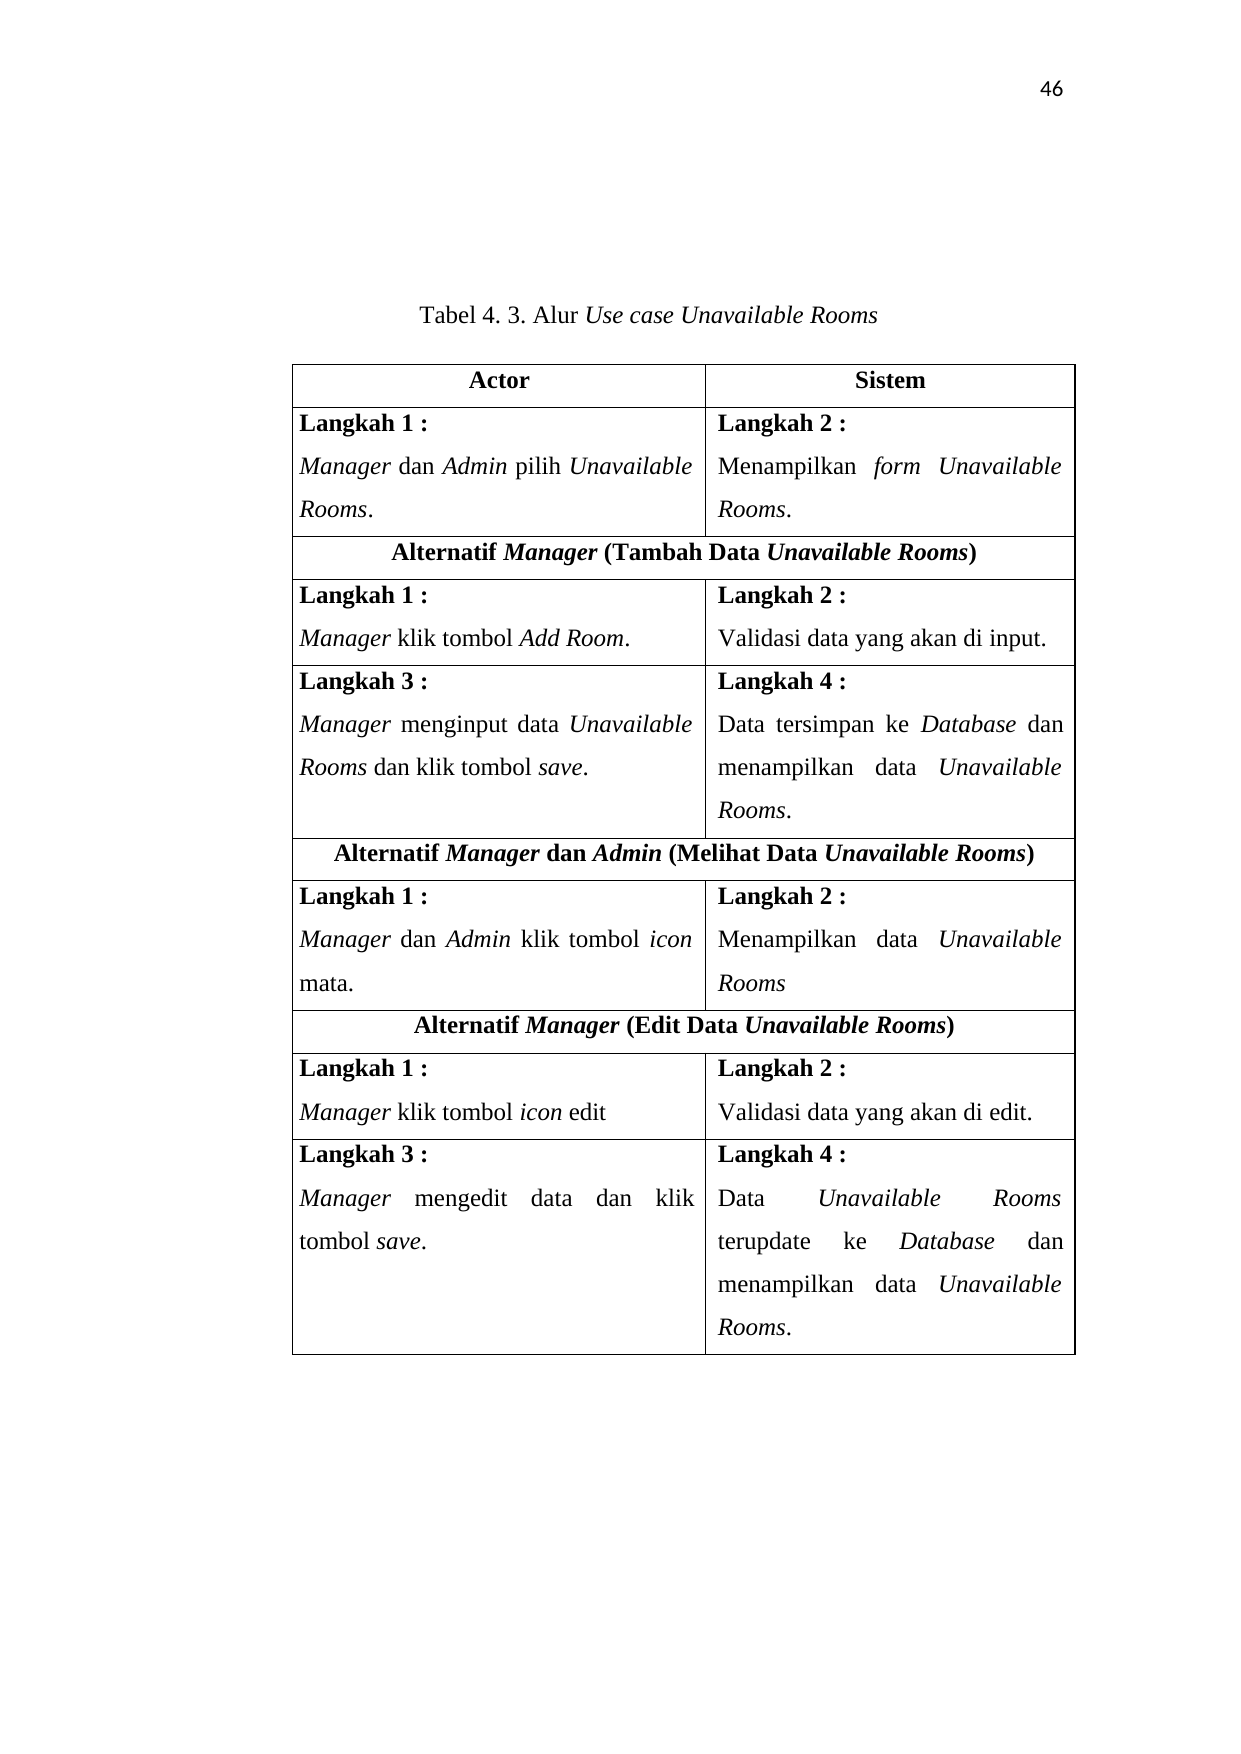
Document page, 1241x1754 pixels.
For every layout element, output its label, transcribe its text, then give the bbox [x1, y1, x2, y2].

table_cell Alternatif Manager (Tambah Data Unavailable Rooms) [293, 537, 1074, 579]
table_header Sistem [706, 365, 1074, 407]
table_cell Langkah 1 : Manager klik tombol icon edit [293, 1054, 705, 1138]
table_cell Langkah 3 : Manager mengedit data dan klik tombol save. [293, 1140, 705, 1354]
table_cell Langkah 2 : Validasi data yang akan di edit. [706, 1054, 1074, 1138]
table_cell Alternatif Manager (Edit Data Unavailable Rooms) [293, 1011, 1074, 1052]
table_cell Alternatif Manager dan Admin (Melihat Data Unavailable Rooms) [293, 839, 1074, 880]
table_cell Langkah 2 : Menampilkan form Unavailable Rooms. [706, 408, 1074, 536]
table_header Actor [293, 365, 705, 407]
text Tabel 4. 3. Alur Use case Unavailable Rooms [236, 300, 1063, 329]
table_cell Langkah 1 : Manager klik tombol Add Room. [293, 580, 705, 665]
table_cell Langkah 2 : Menampilkan data Unavailable Rooms [706, 881, 1074, 1009]
table_cell Langkah 1 : Manager dan Admin pilih Unavailable Rooms. [293, 408, 705, 536]
table_cell Langkah 4 : Data Unavailable Rooms terupdate ke Database dan menampilkan data Unavailable Rooms. [706, 1140, 1074, 1354]
table_cell Langkah 3 : Manager menginput data Unavailable Rooms dan klik tombol save. [293, 666, 705, 837]
table_cell Langkah 2 : Validasi data yang akan di input. [706, 580, 1074, 665]
table_cell Langkah 4 : Data tersimpan ke Database dan menampilkan data Unavailable Rooms. [706, 666, 1074, 837]
table_cell Langkah 1 : Manager dan Admin klik tombol icon mata. [293, 881, 705, 1009]
